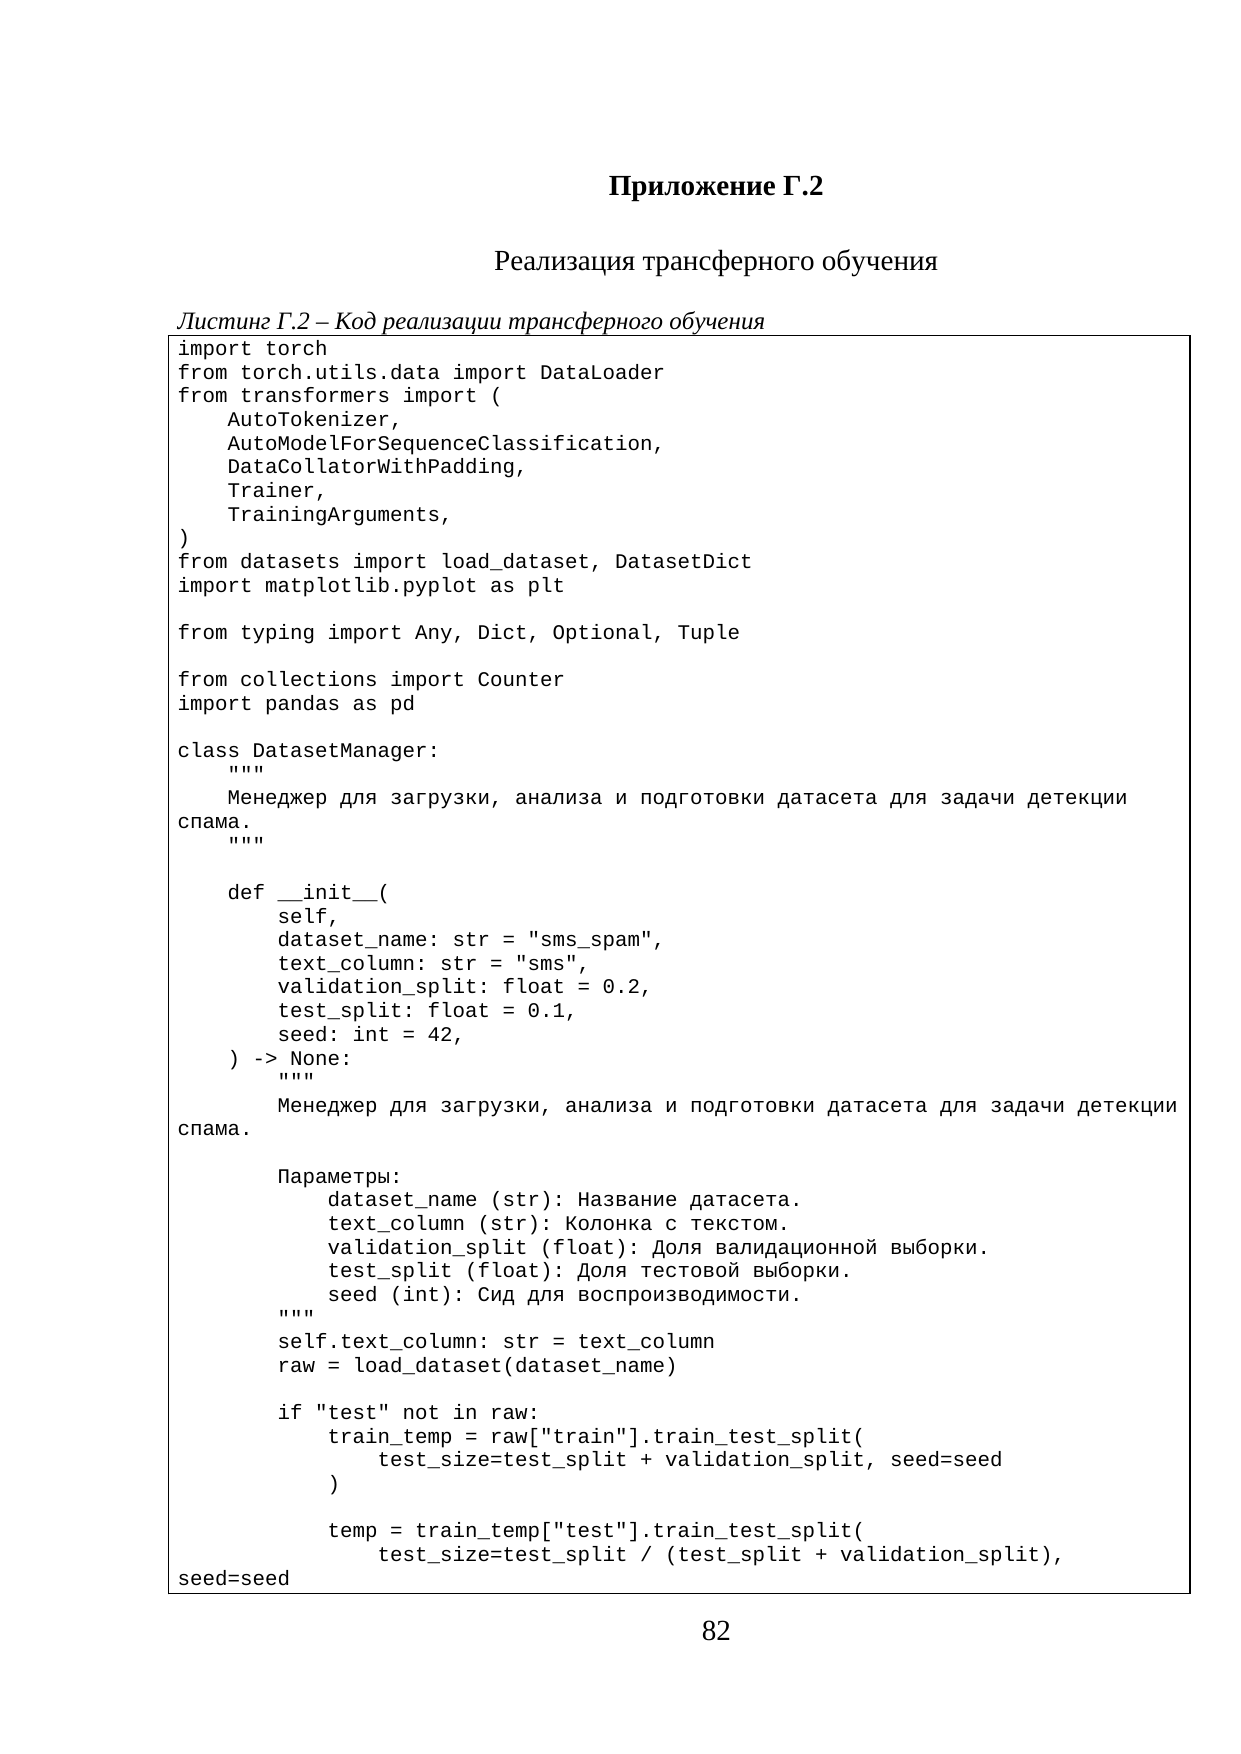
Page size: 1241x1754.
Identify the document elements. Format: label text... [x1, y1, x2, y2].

text TrainingArguments, [177, 504, 1181, 527]
text def __init__( [177, 882, 1181, 906]
text test_split (float): Доля тестовой выборки. [177, 1260, 1181, 1284]
text from torch.utils.data import DataLoader [177, 362, 1181, 385]
text raw = load_dataset(dataset_name) [177, 1355, 1181, 1378]
text import matplotlib.pyplot as plt [177, 574, 1181, 598]
text Менеджер для загрузки, анализа и подготовки датасета для задачи детекции спама. [177, 1095, 1181, 1142]
text """ [177, 1071, 1181, 1095]
text test_size=test_split / (test_split + validation_split), seed=seed [169, 1541, 1189, 1593]
text seed (int): Сид для воспроизводимости. [177, 1284, 1181, 1308]
text train_temp = raw["train"].train_test_split( [177, 1426, 1181, 1449]
text ) [177, 527, 1181, 551]
subtitle Приложение Г.2 [177, 168, 1181, 202]
text validation_split (float): Доля валидационной выборки. [177, 1237, 1181, 1260]
text from typing import Any, Dict, Optional, Tuple [177, 622, 1181, 646]
text Trainer, [177, 480, 1181, 504]
text seed: int = 42, [177, 1024, 1181, 1047]
text ) [177, 1473, 1181, 1497]
text class DatasetManager: [177, 740, 1181, 764]
text import pandas as pd [177, 693, 1181, 716]
text AutoModelForSequenceClassification, [177, 433, 1181, 456]
text AutoTokenizer, [177, 409, 1181, 433]
text import torch [169, 336, 1189, 362]
text """ [177, 1308, 1181, 1331]
text dataset_name: str = "sms_spam", [177, 929, 1181, 953]
text Реализация трансферного обучения [177, 243, 1181, 277]
text """ [177, 835, 1181, 858]
text DataCollatorWithPadding, [177, 456, 1181, 480]
text test_split: float = 0.1, [177, 1000, 1181, 1024]
text from collections import Counter [177, 669, 1181, 693]
text dataset_name (str): Название датасета. [177, 1189, 1181, 1213]
text if "test" not in raw: [177, 1402, 1181, 1426]
text from transformers import ( [177, 385, 1181, 409]
text Листинг Г.2 – Код реализации трансферного обучения [177, 306, 1181, 335]
text Менеджер для загрузки, анализа и подготовки датасета для задачи детекции спама. [177, 787, 1181, 835]
text self.text_column: str = text_column [177, 1331, 1181, 1355]
text test_size=test_split + validation_split, seed=seed [177, 1449, 1181, 1473]
text self, [177, 906, 1181, 929]
text temp = train_temp["test"].train_test_split( [177, 1520, 1181, 1541]
text """ [177, 764, 1181, 787]
text ) -> None: [177, 1047, 1181, 1071]
text text_column (str): Колонка с текстом. [177, 1213, 1181, 1237]
text text_column: str = "sms", [177, 953, 1181, 977]
text Параметры: [177, 1166, 1181, 1189]
text validation_split: float = 0.2, [177, 977, 1181, 1000]
text from datasets import load_dataset, DatasetDict [177, 551, 1181, 574]
